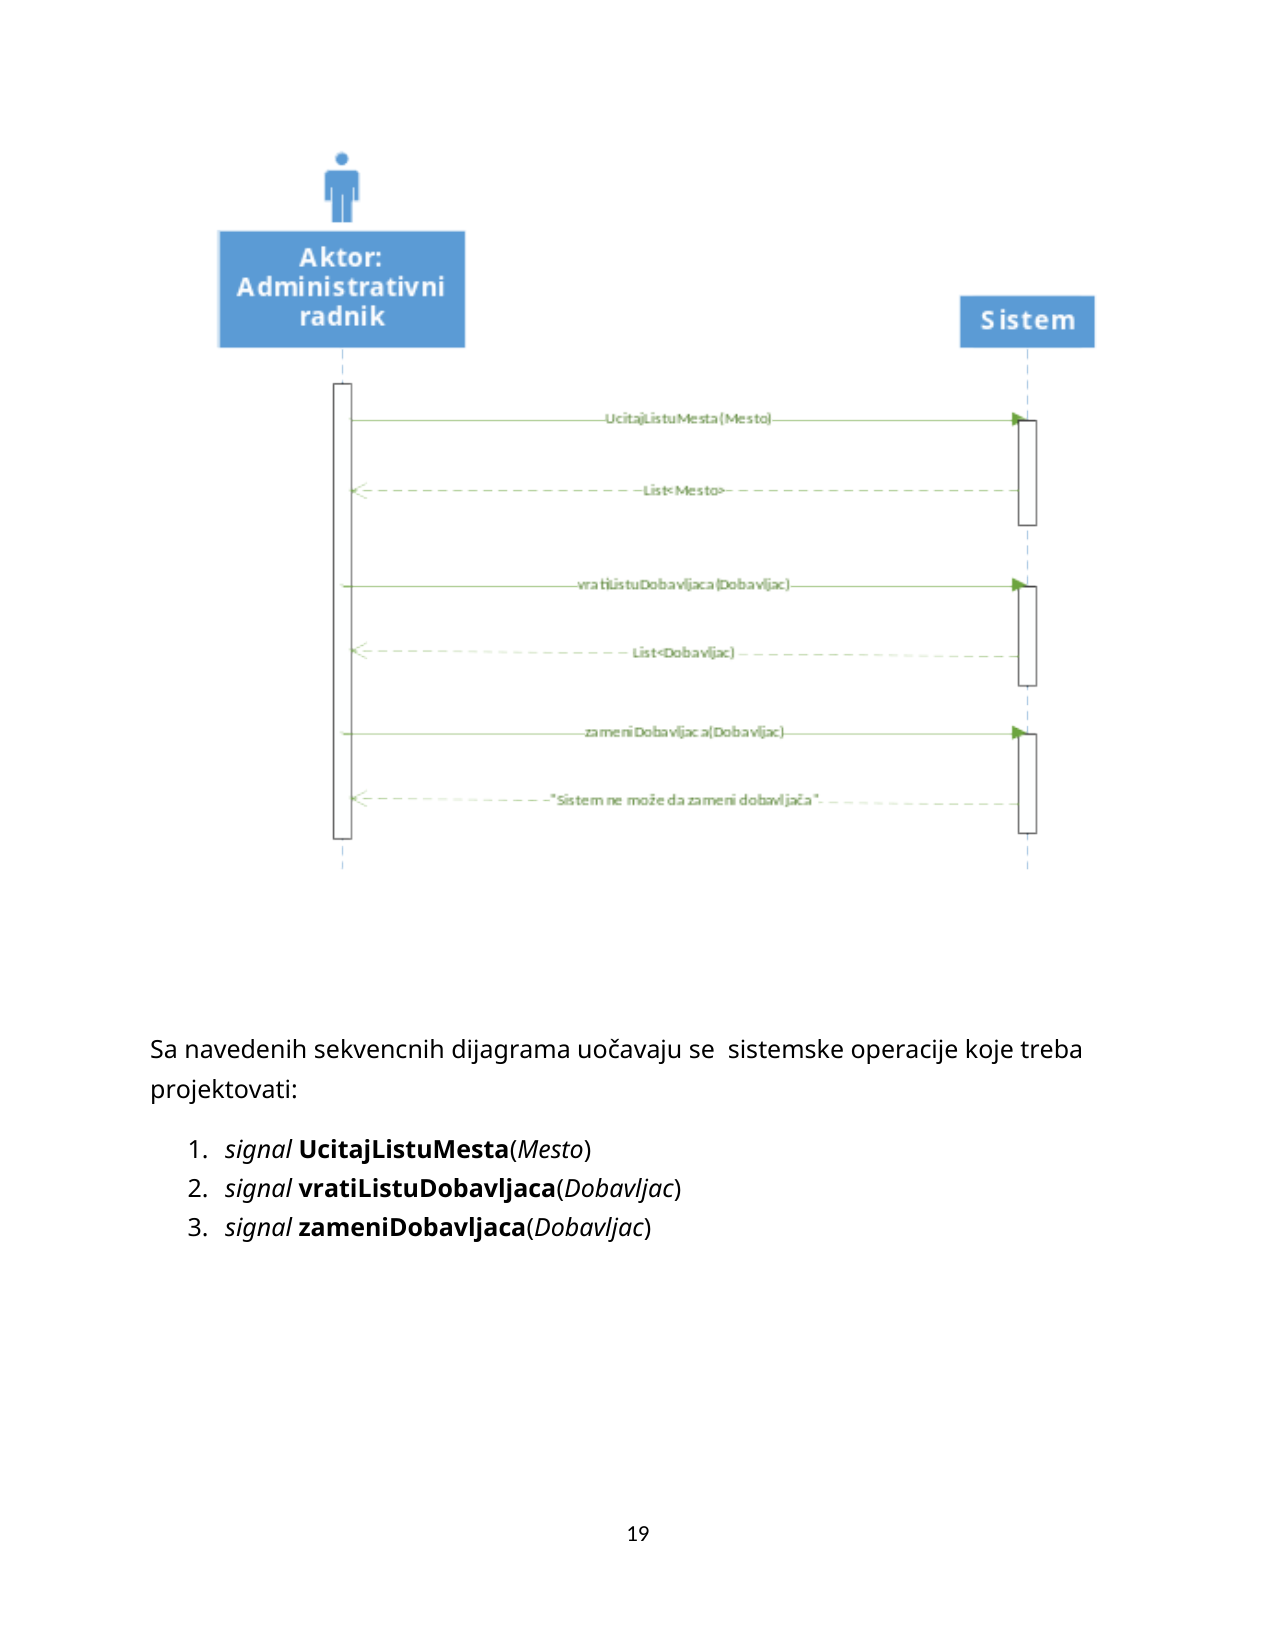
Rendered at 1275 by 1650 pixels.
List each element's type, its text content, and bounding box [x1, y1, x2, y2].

text Sa navedenih sekvencnih dijagrama uočavaju se sistemske operacije koje treba projektovati: [150, 1032, 1125, 1105]
list signal zameniDobavljaca(Dobavljac) [187, 1209, 1125, 1244]
list signal vratiListuDobavljaca(Dobavljac) [187, 1170, 1125, 1204]
list signal UcitajListuMesta(Mesto) [187, 1131, 1125, 1165]
